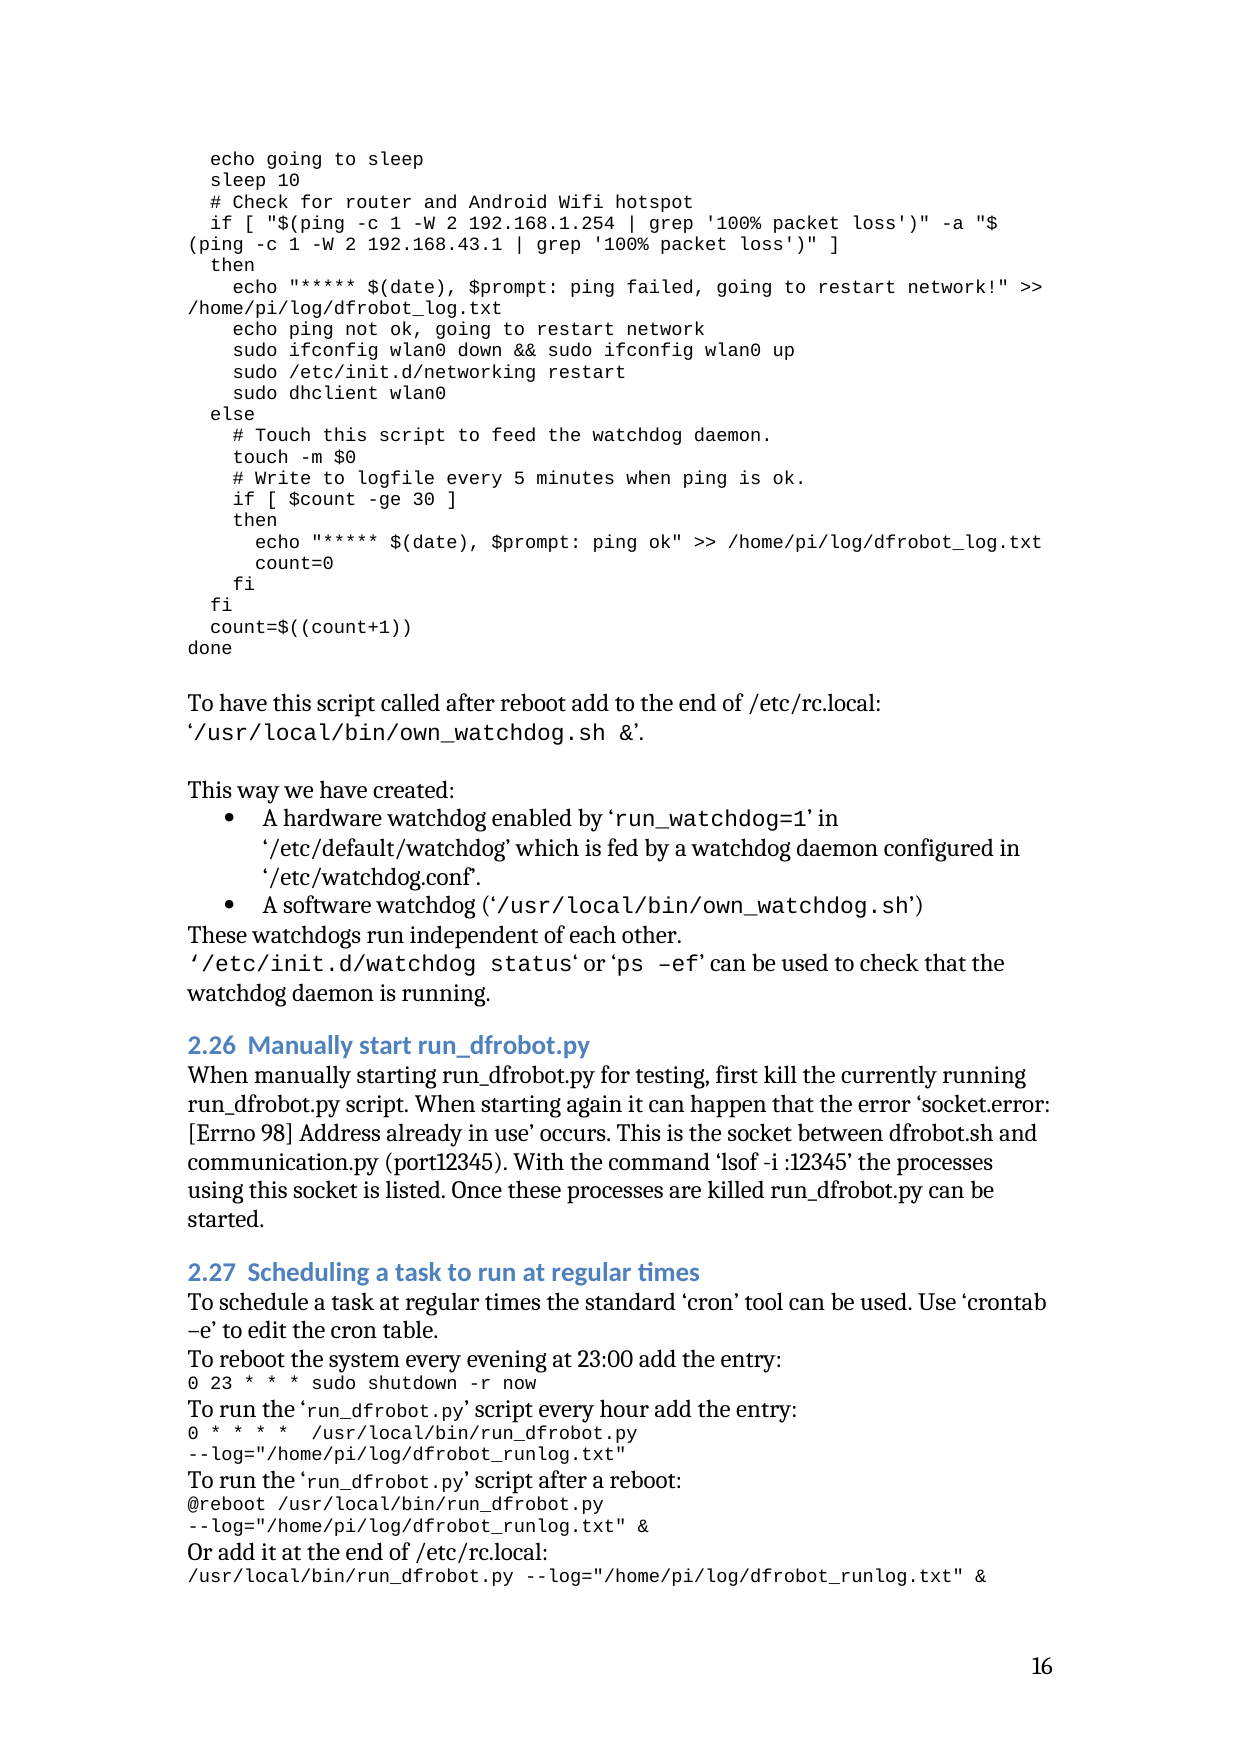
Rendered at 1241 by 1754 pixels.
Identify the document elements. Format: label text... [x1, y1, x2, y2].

list A software watchdog (‘/usr/local/bin/own_watchdog.sh’) [225, 891, 1053, 921]
text echo "***** $(date), $prompt: ping failed, going to restart network!" >> /home/pi/log/dfrobot_log.txt [187, 277, 1053, 320]
text To run the ‘run_dfrobot.py’ script every hour add the entry: [187, 1395, 1053, 1424]
text Or add it at the end of /etc/rc.local: [187, 1538, 1053, 1566]
text if [ $count -ge 30 ] [187, 490, 1053, 511]
text To schedule a task at regular times the standard ‘cron’ tool can be used. Use ‘crontab –e’ to edit the cron table. [187, 1288, 1053, 1345]
text echo ping not ok, going to restart network [187, 320, 1053, 341]
text sudo /etc/init.d/networking restart [187, 362, 1053, 384]
text # Check for router and Android Wifi hotspot [187, 192, 1053, 214]
text fi [187, 575, 1053, 596]
text sudo ifconfig wlan0 down && sudo ifconfig wlan0 up [187, 341, 1053, 362]
text count=0 [187, 554, 1053, 575]
text # Touch this script to feed the watchdog daemon. [187, 426, 1053, 447]
text /usr/local/bin/run_dfrobot.py --log="/home/pi/log/dfrobot_runlog.txt" & [187, 1566, 1053, 1588]
text This way we have created: [187, 776, 1053, 804]
text echo "***** $(date), $prompt: ping ok" >> /home/pi/log/dfrobot_log.txt [187, 532, 1053, 554]
text 0 * * * * /usr/local/bin/run_dfrobot.py --log="/home/pi/log/dfrobot_runlog.txt" [187, 1424, 1053, 1466]
text count=$((count+1)) [187, 617, 1053, 639]
text then [187, 256, 1053, 277]
text touch -m $0 [187, 447, 1053, 469]
subtitle Manually start run_dfrobot.py [187, 1028, 1053, 1061]
text fi [187, 596, 1053, 617]
text These watchdogs run independent of each other. [187, 921, 1053, 949]
text sleep 10 [187, 171, 1053, 192]
text done To have this script called after reboot add to the end of /etc/rc.local: ‘/usr/local/bin/own_watchdog.sh &’. [187, 639, 1053, 747]
text if [ "$(ping -c 1 -W 2 192.168.1.254 | grep '100% packet loss')" -a "$(ping -c 1 -W 2 192.168.43.1 | grep '100% packet loss')" ] [187, 214, 1053, 256]
text then [187, 511, 1053, 532]
text echo going to sleep [187, 150, 1053, 171]
text sudo dhclient wlan0 [187, 384, 1053, 405]
text 0 23 * * * sudo shutdown -r now [187, 1374, 1053, 1395]
text When manually starting run_dfrobot.py for testing, first kill the currently running run_dfrobot.py script. When starting again it can happen that the error ‘socket.error: [Errno 98] Address already in use’ occurs. This is the socket between dfrobot.sh and communication.py (port12345). With the command ‘lsof -i :12345’ the processes using this socket is listed. Once these processes are killed run_dfrobot.py can be started. [187, 1061, 1053, 1234]
text else [187, 405, 1053, 426]
text @reboot /usr/local/bin/run_dfrobot.py --log="/home/pi/log/dfrobot_runlog.txt" & [187, 1495, 1053, 1538]
list A hardware watchdog enabled by ‘run_watchdog=1’ in ‘/etc/default/watchdog’ which is fed by a watchdog daemon configured in ‘/etc/watchdog.conf’. [225, 804, 1053, 891]
subtitle Scheduling a task to run at regular times [187, 1255, 1053, 1288]
text # Write to logfile every 5 minutes when ping is ok. [187, 469, 1053, 490]
text To reboot the system every evening at 23:00 add the entry: [187, 1345, 1053, 1374]
text ‘/etc/init.d/watchdog status‘ or ‘ps –ef’ can be used to check that the watchdog daemon is running. [187, 949, 1053, 1007]
text To run the ‘run_dfrobot.py’ script after a reboot: [187, 1466, 1053, 1495]
